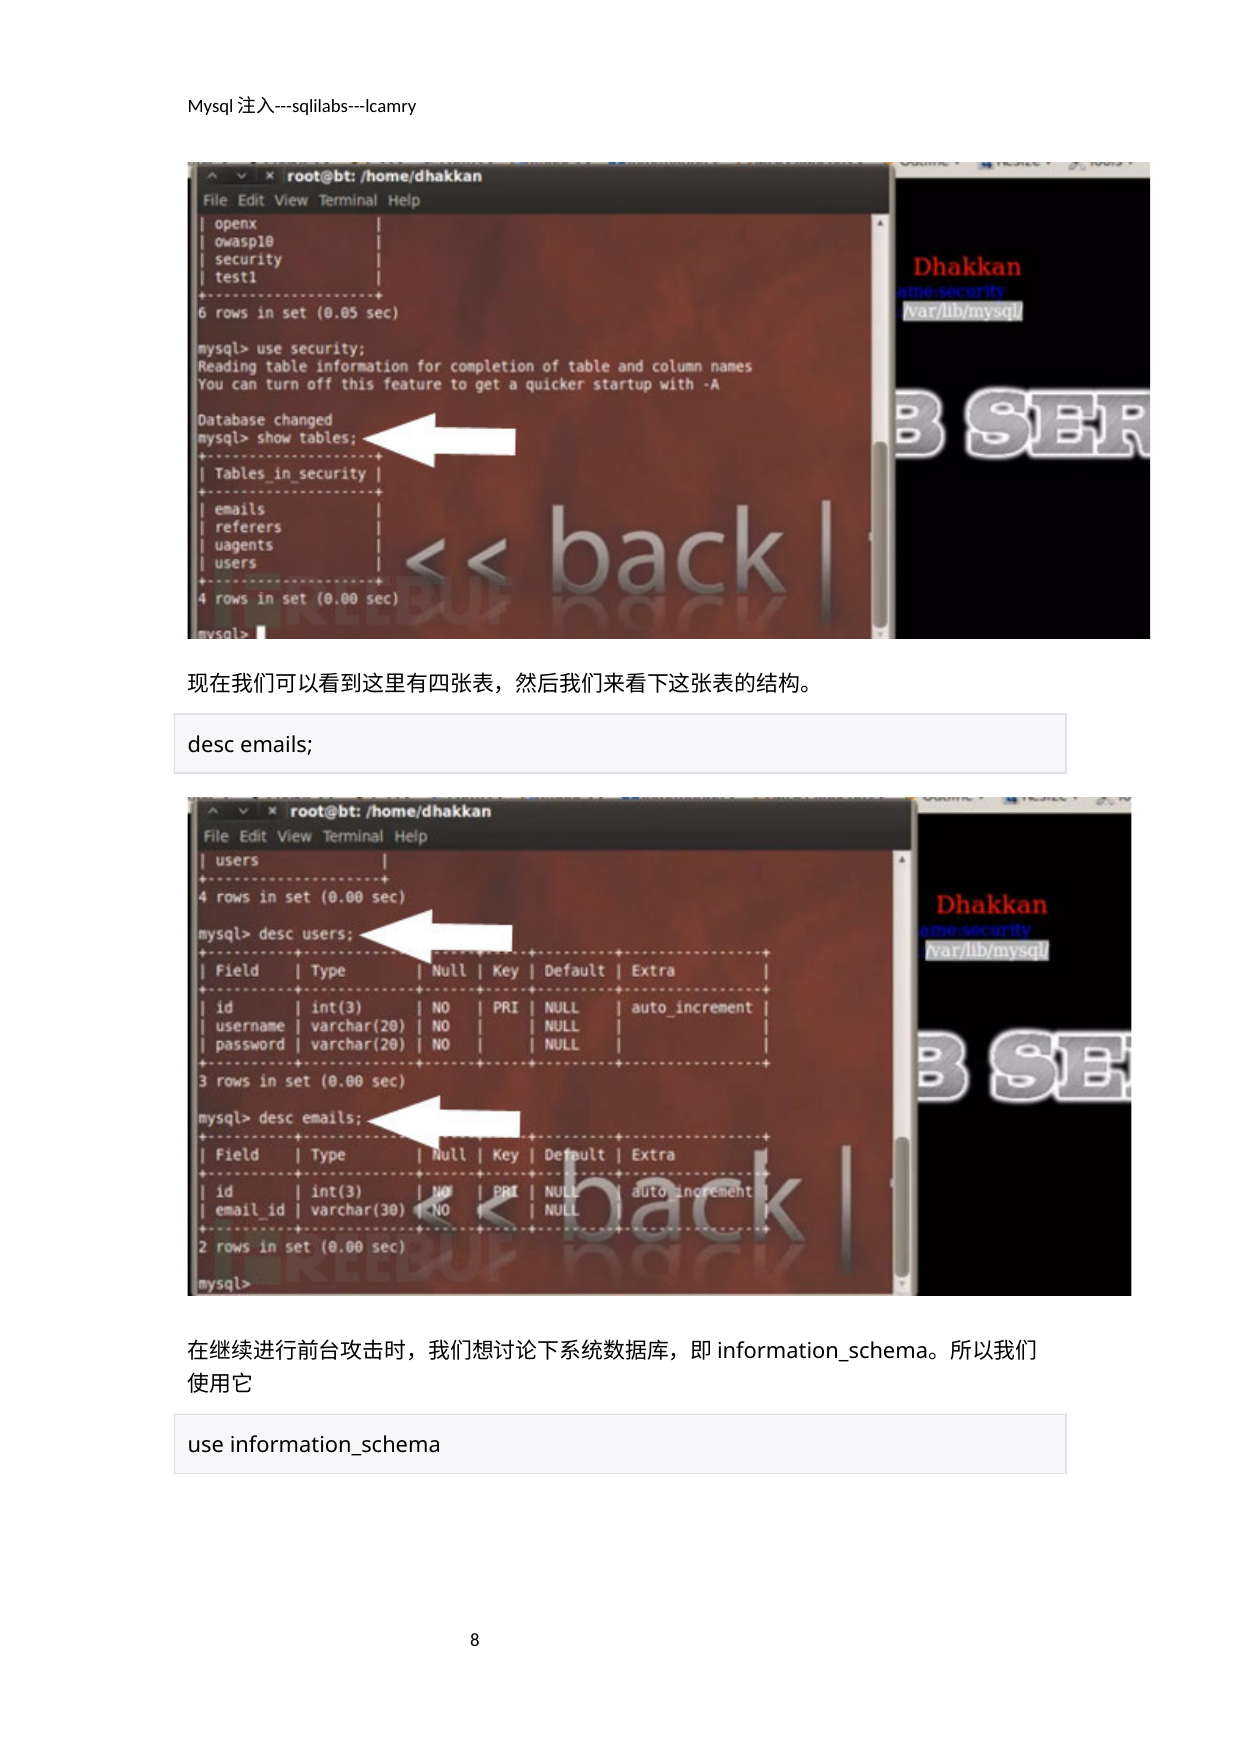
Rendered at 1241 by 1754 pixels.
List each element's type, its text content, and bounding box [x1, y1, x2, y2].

text desc emails; [175, 715, 1065, 772]
text use information_schema [175, 1415, 1065, 1473]
text 在继续进行前台攻击时，我们想讨论下系统数据库，即information_schema。所以我们使用它 [187, 1333, 1053, 1398]
picture [187, 797, 1132, 1296]
text 现在我们可以看到这里有四张表，然后我们来看下这张表的结构。 [187, 665, 1053, 698]
picture [187, 162, 1150, 639]
